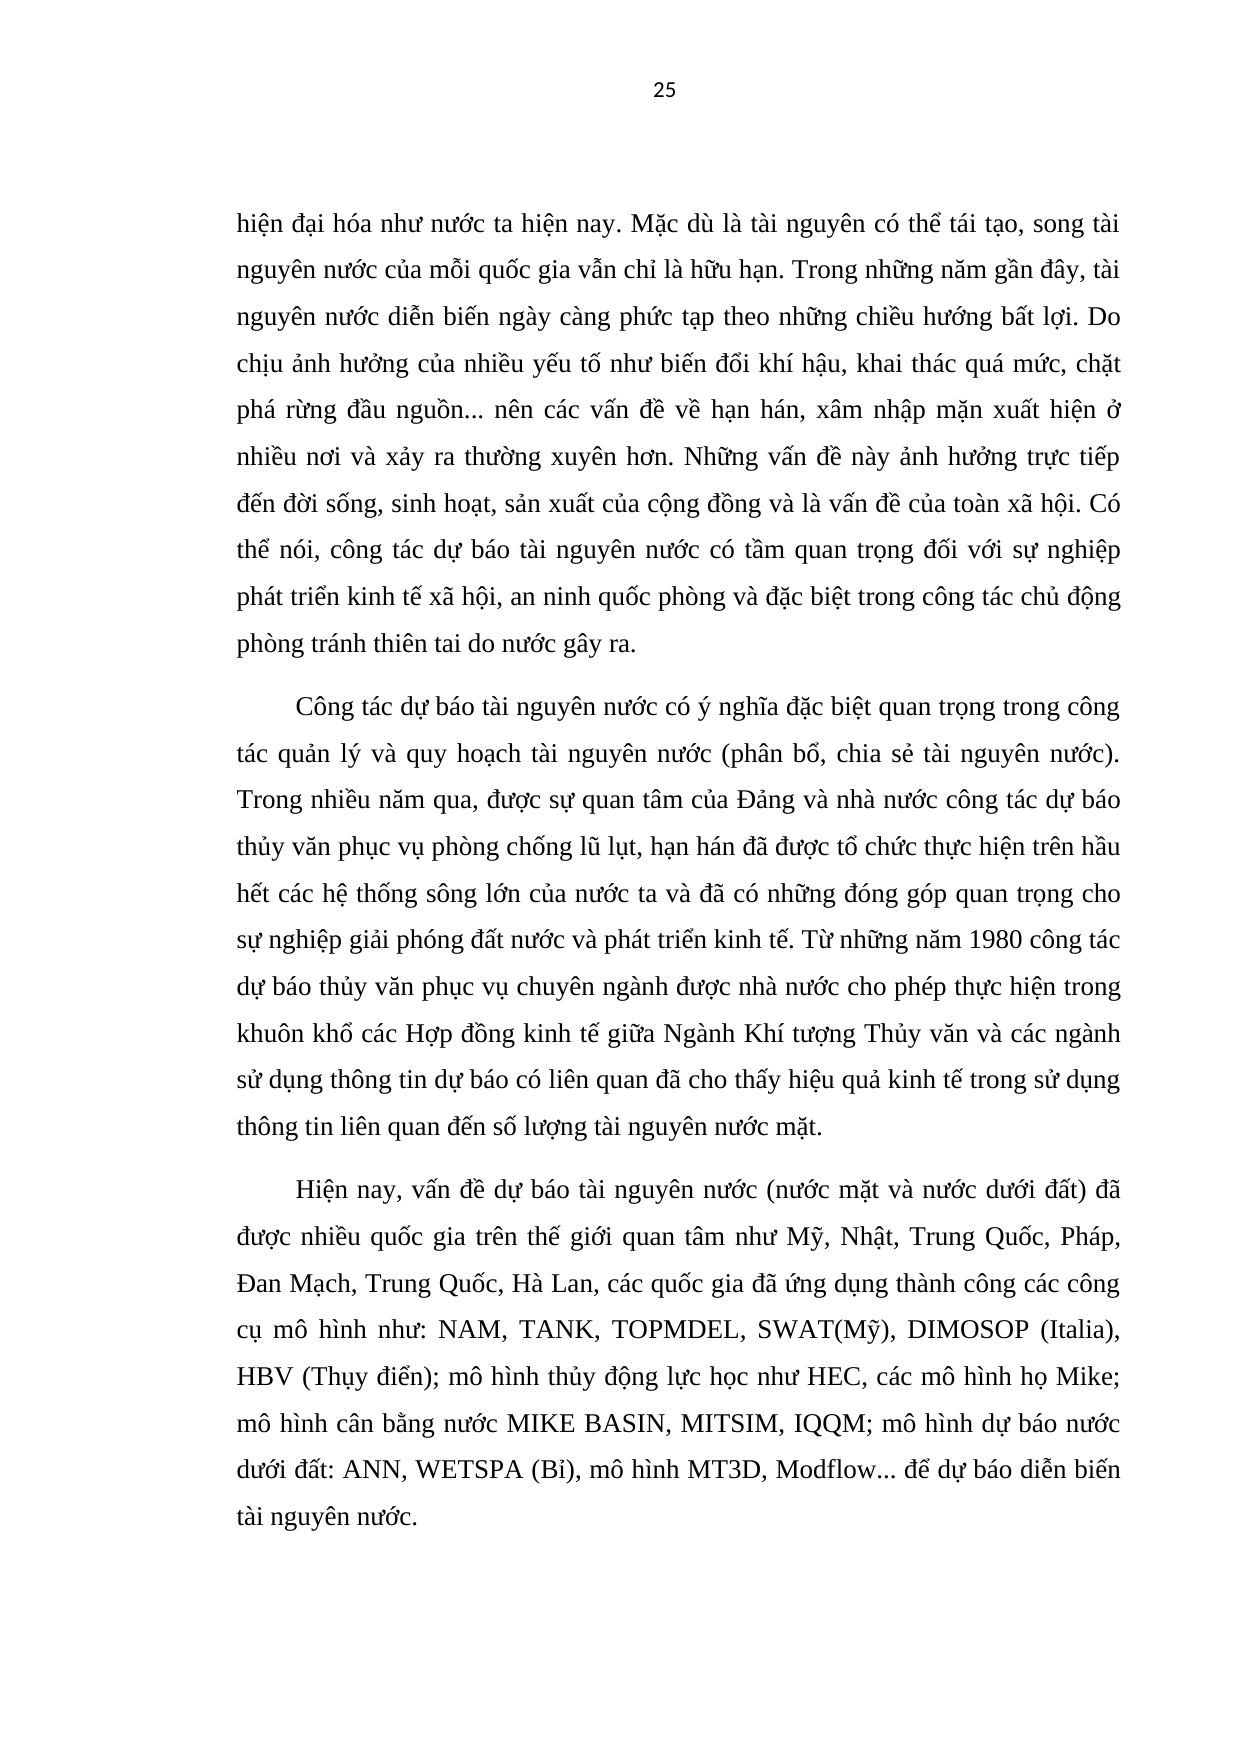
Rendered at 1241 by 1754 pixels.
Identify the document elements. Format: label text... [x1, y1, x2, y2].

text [236, 207, 1122, 658]
text Công tác dự báo tài nguyên nước có ý nghĩa đặc biệt quan trọng trong công tác quản lý và quy hoạch tài nguyên nước (phân bổ, chia sẻ tài nguyên nước). Trong nhiều năm qua, được sự quan tâm của Đảng và nhà nước công tác dự báo thủy văn phục vụ phòng chống lũ lụt, hạn hán đã được tổ chức thực hiện trên hầu hết các hệ thống sông lớn của nước ta và đã có những đóng góp quan trọng cho sự nghiệp giải phóng đất nước và phát triển kinh tế. Từ những năm 1980 công tác dự báo thủy văn phục vụ chuyên ngành được nhà nước cho phép thực hiện trong khuôn khổ các Hợp đồng kinh tế giữa Ngành Khí tượng Thủy văn và các ngành sử dụng thông tin dự báo có liên quan đã cho thấy hiệu quả kinh tế trong sử dụng thông tin liên quan đến số lượng tài nguyên nước mặt. [236, 690, 1122, 1141]
text Hiện nay, vấn đề dự báo tài nguyên nước (nước mặt và nước dưới đất) đã được nhiều quốc gia trên thế giới quan tâm như Mỹ, Nhật, Trung Quốc, Pháp, Đan Mạch, Trung Quốc, Hà Lan, các quốc gia đã ứng dụng thành công các công cụ mô hình như: NAM, TANK, TOPMDEL, SWAT(Mỹ), DIMOSOP (Italia), HBV (Thụy điển); mô hình thủy động lực học như HEC, các mô hình họ Mike; mô hình cân bằng nước MIKE BASIN, MITSIM, IQQM; mô hình dự báo nước dưới đất: ANN, WETSPA (Bỉ), mô hình MT3D, Modflow... để dự báo diễn biến tài nguyên nước. [236, 1173, 1122, 1531]
